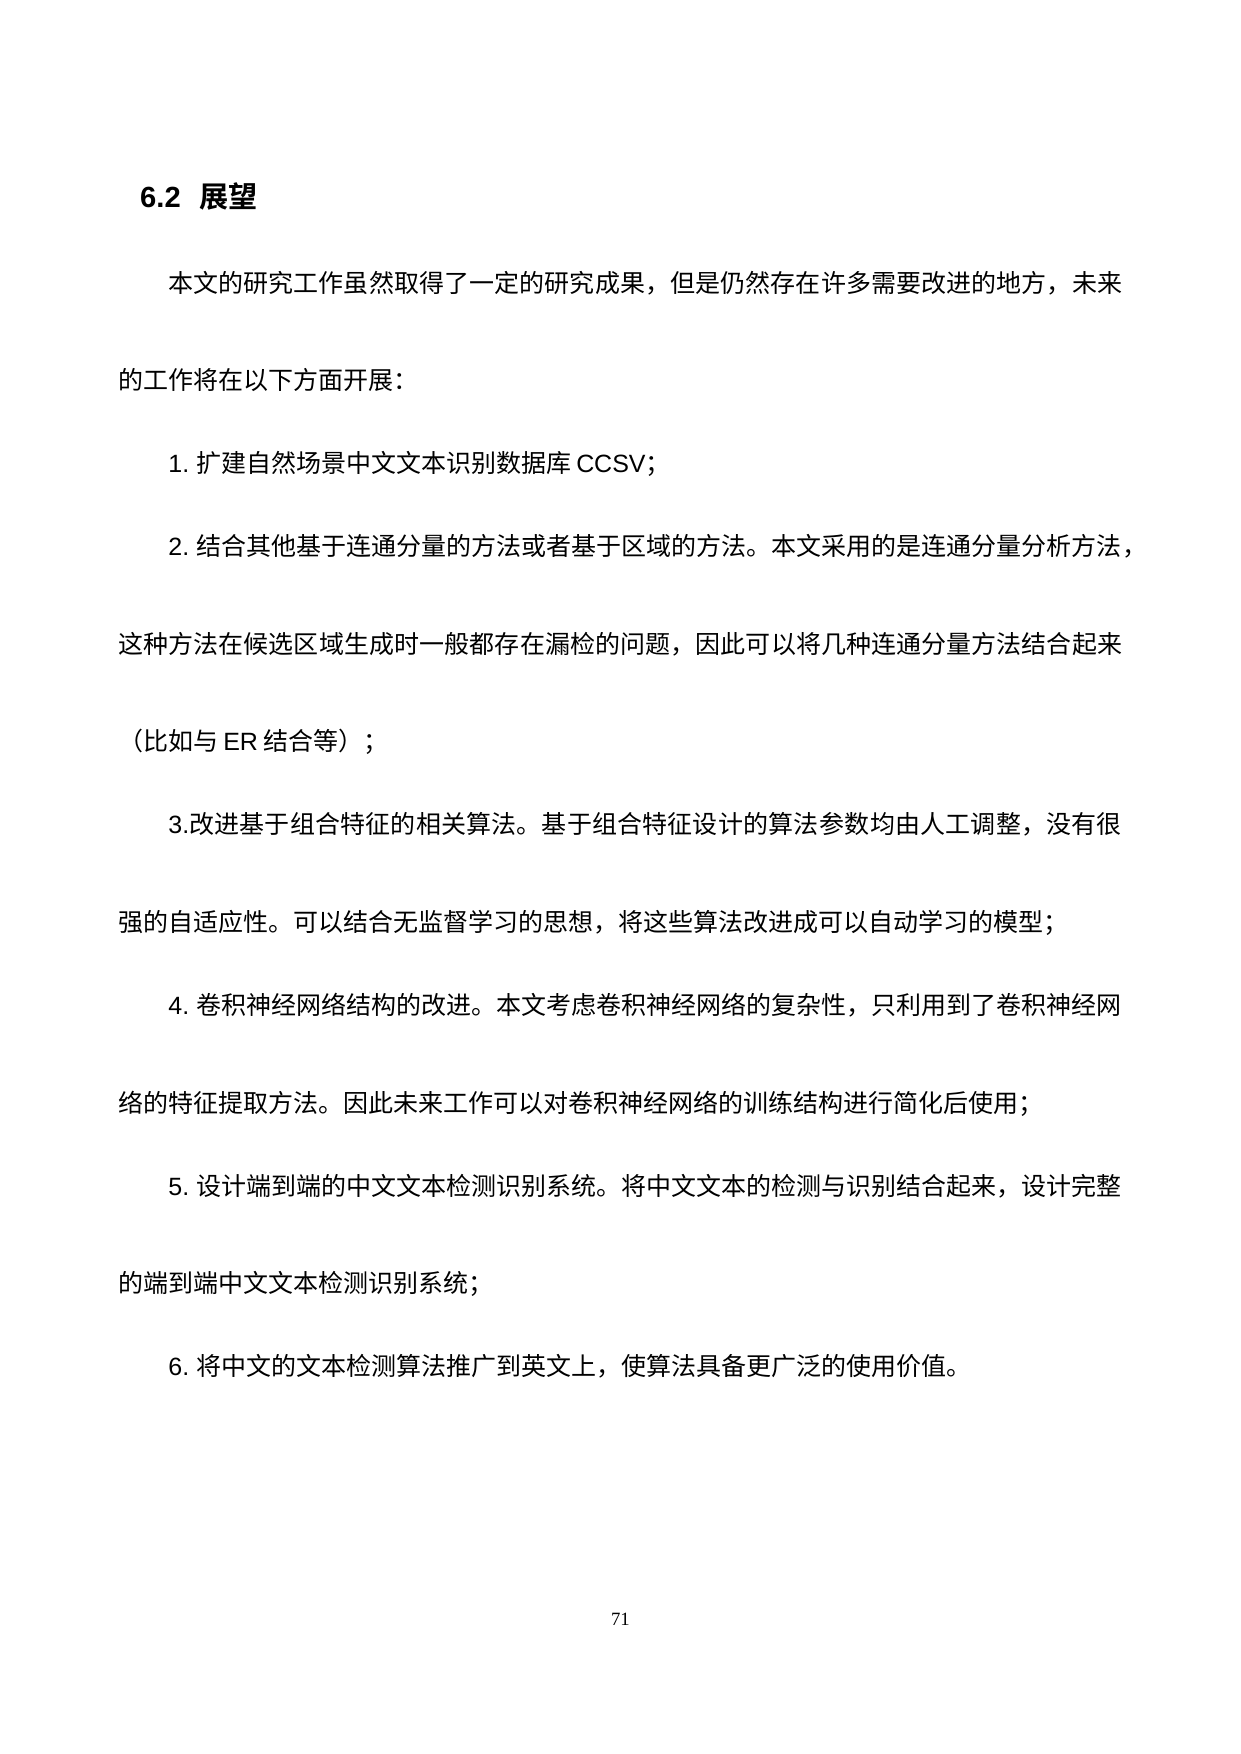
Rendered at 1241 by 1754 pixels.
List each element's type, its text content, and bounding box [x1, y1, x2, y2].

subtitle 展望 [140, 163, 1100, 228]
text 本文的研究工作虽然取得了一定的研究成果，但是仍然存在许多需要改进的地方，未来的工作将在以下方面开展： [118, 249, 1122, 411]
text 2. 结合其他基于连通分量的方法或者基于区域的方法。本文采用的是连通分量分析方法，这种方法在候选区域生成时一般都存在漏检的问题，因此可以将几种连通分量方法结合起来（比如与ER结合等）； [118, 512, 1122, 772]
text 4. 卷积神经网络结构的改进。本文考虑卷积神经网络的复杂性，只利用到了卷积神经网络的特征提取方法。因此未来工作可以对卷积神经网络的训练结构进行简化后使用； [118, 971, 1122, 1134]
text 5. 设计端到端的中文文本检测识别系统。将中文文本的检测与识别结合起来，设计完整的端到端中文文本检测识别系统； [118, 1152, 1122, 1314]
text 6. 将中文的文本检测算法推广到英文上，使算法具备更广泛的使用价值。 [118, 1332, 1122, 1397]
text 1. 扩建自然场景中文文本识别数据库CCSV； [118, 429, 1122, 494]
text 3.改进基于组合特征的相关算法。基于组合特征设计的算法参数均由人工调整，没有很强的自适应性。可以结合无监督学习的思想，将这些算法改进成可以自动学习的模型； [118, 791, 1122, 953]
